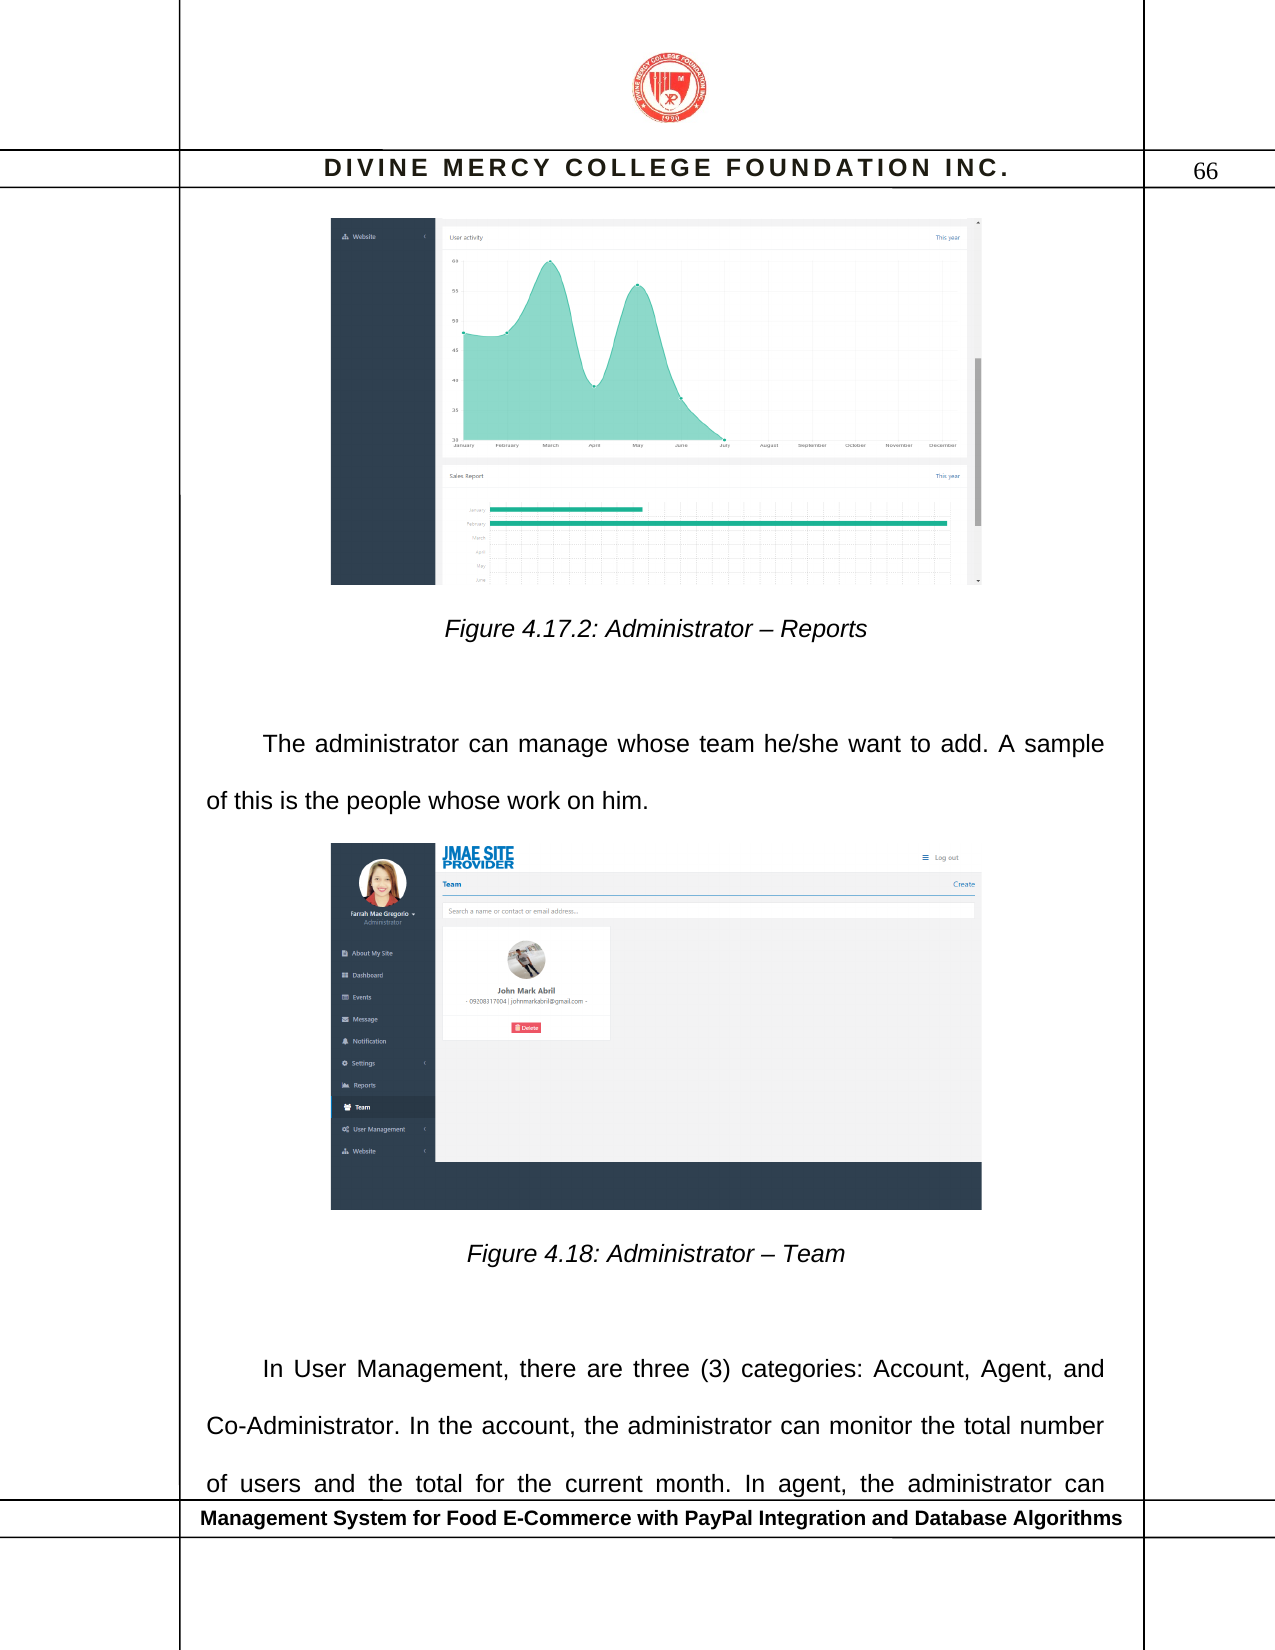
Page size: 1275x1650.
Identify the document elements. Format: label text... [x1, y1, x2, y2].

text Figure 4.17.2: Administrator – Reports [206, 614, 1106, 642]
picture [330, 843, 982, 1210]
text Figure 4.18: Administrator – Team [206, 1238, 1106, 1267]
picture [330, 218, 982, 585]
picture [632, 52, 709, 123]
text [206, 1353, 1106, 1497]
text The administrator can manage whose team he/she want to add. A sample of this is the people whose work on him. [206, 729, 1106, 815]
